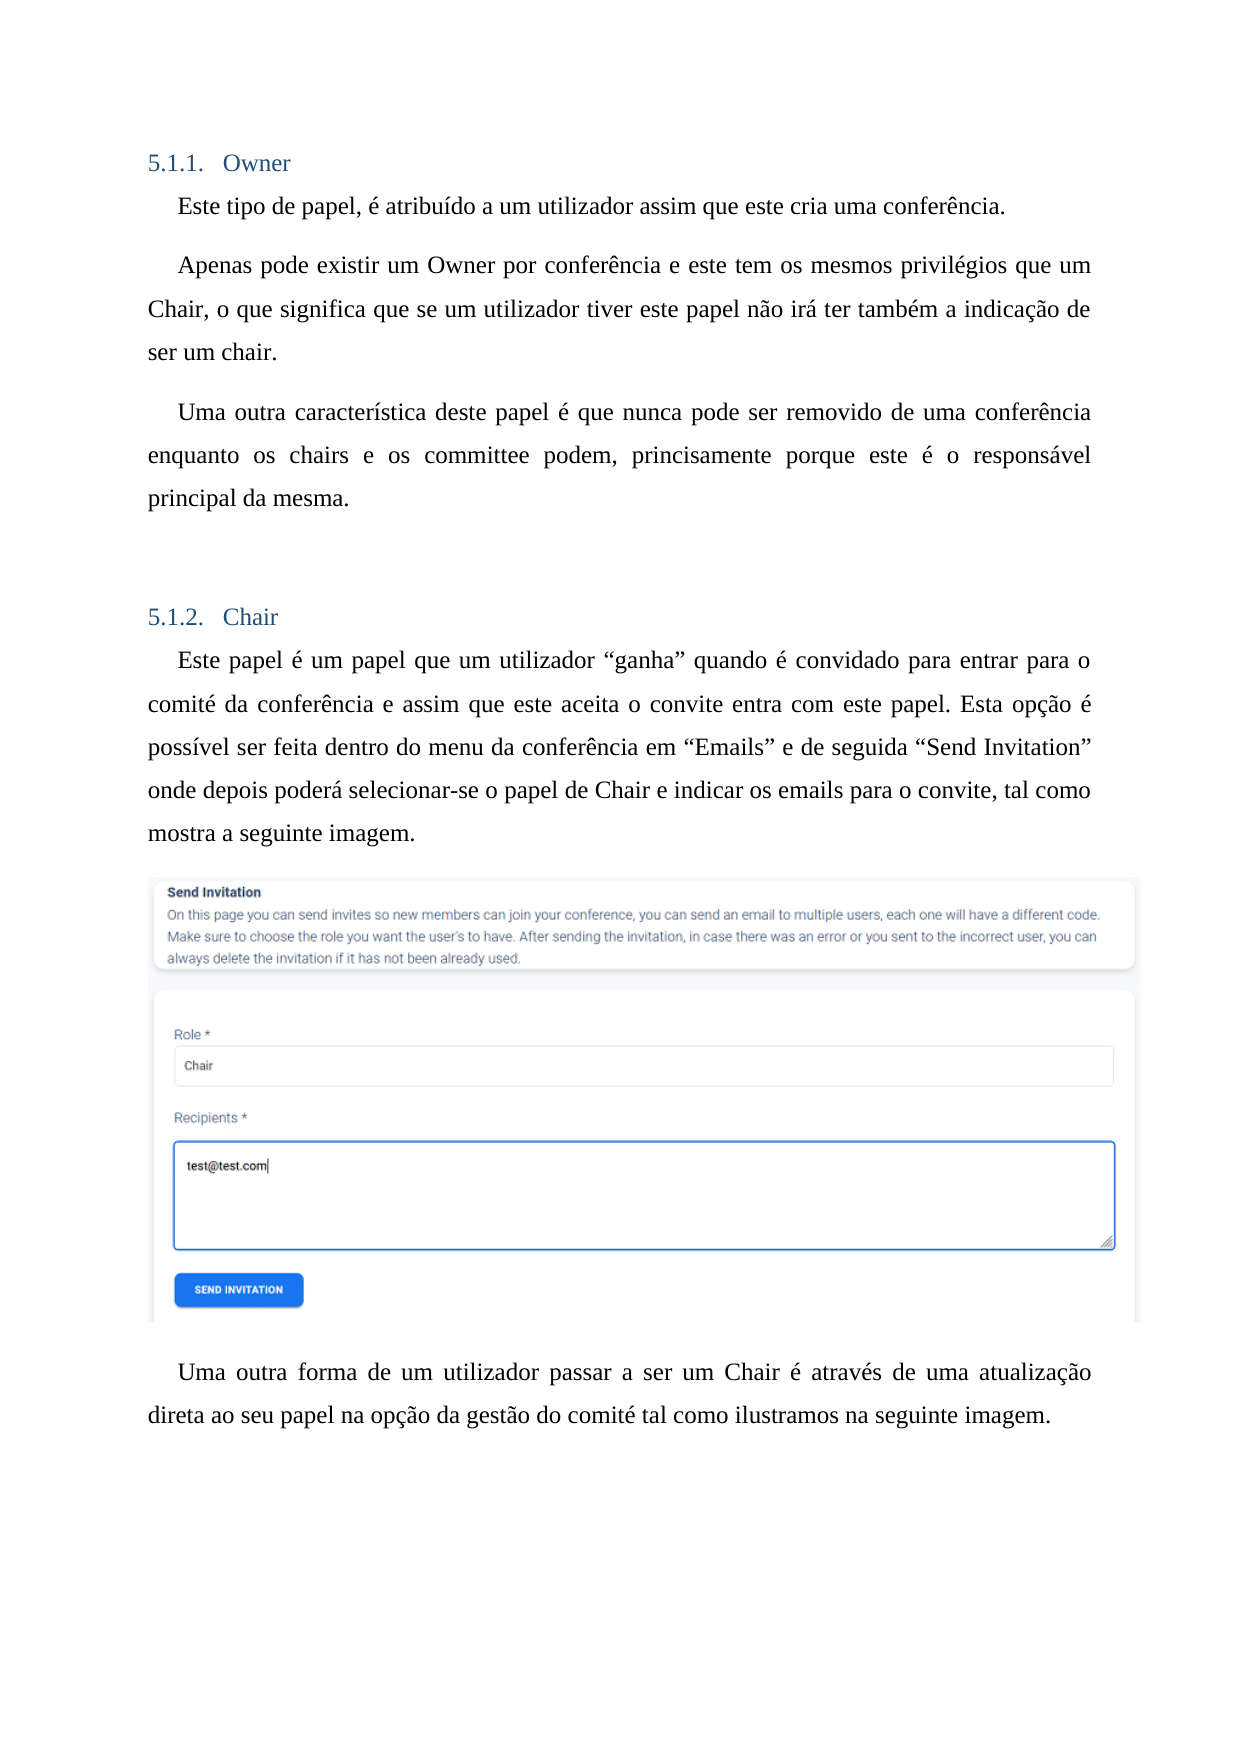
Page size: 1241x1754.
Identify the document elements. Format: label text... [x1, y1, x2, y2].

text Uma outra forma de um utilizador passar a ser um Chair é através de uma atualização direta ao seu papel na opção da gestão do comité tal como ilustramos na seguinte imagem. [148, 1357, 1092, 1429]
text Apenas pode existir um Owner por conferência e este tem os mesmos privilégios que um Chair, o que significa que se um utilizador tiver este papel não irá ter também a indicação de ser um chair. [148, 251, 1092, 366]
subtitle Chair [148, 602, 1092, 631]
text Este tipo de papel, é atribuído a um utilizador assim que este cria uma conferência. [148, 191, 1092, 219]
text Uma outra característica deste papel é que nunca pode ser removido de uma conferência enquanto os chairs e os committee podem, princisamente porque este é o responsável principal da mesma. [148, 397, 1092, 512]
subtitle Owner [148, 148, 1092, 176]
picture [147, 877, 1141, 1327]
text Este papel é um papel que um utilizador “ganha” quando é convidado para entrar para o comité da conferência e assim que este aceita o convite entra com este papel. Esta opção é possível ser feita dentro do menu da conferência em “Emails” e de seguida “Send Invitation” onde depois poderá selecionar-se o papel de Chair e indicar os emails para o convite, tal como mostra a seguinte imagem. [148, 646, 1092, 847]
